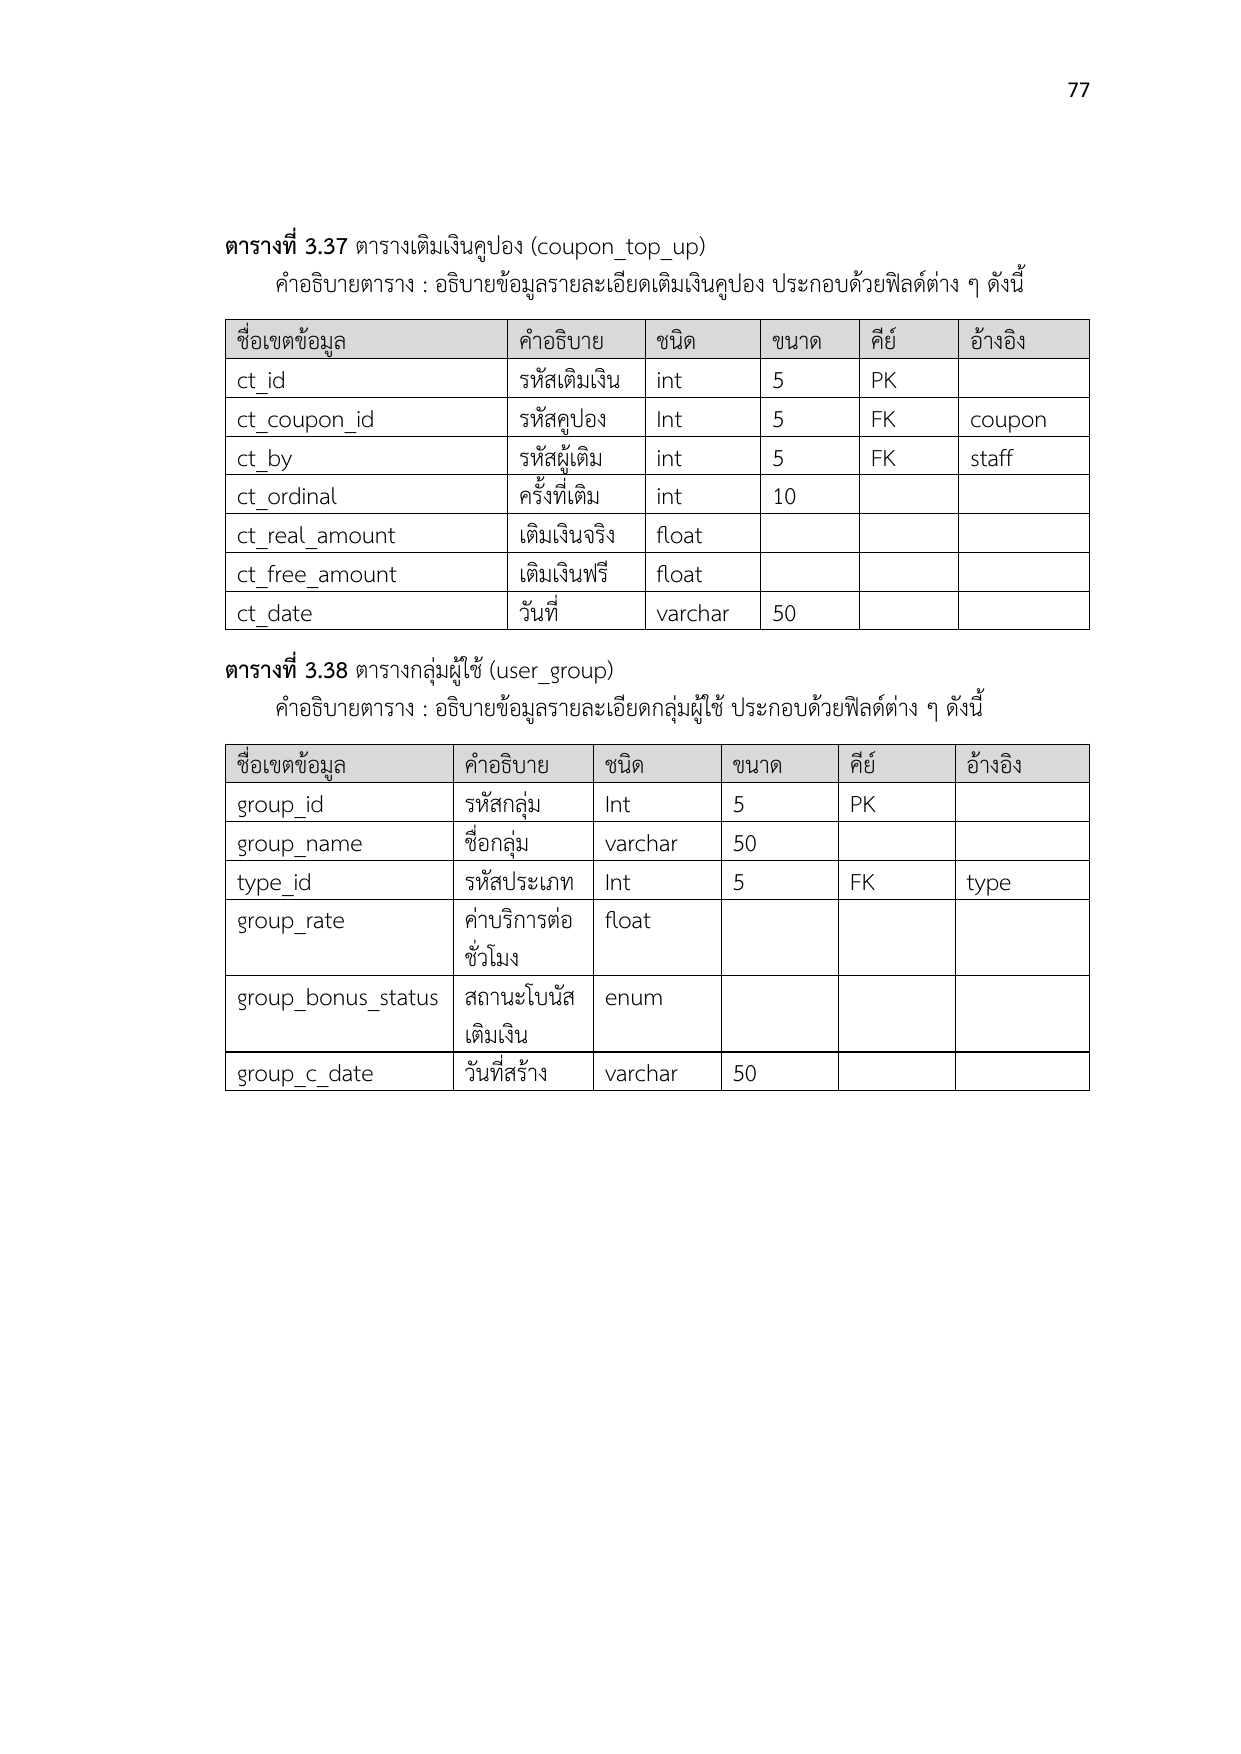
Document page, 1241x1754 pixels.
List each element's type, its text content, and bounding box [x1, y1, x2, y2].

table_cell int [646, 359, 760, 397]
table_header คำอธิบาย [454, 745, 593, 782]
table_cell รหัสเติมเงิน [508, 359, 645, 397]
table_cell ct_by [226, 437, 507, 474]
table_cell ครั้งที่เติม [508, 475, 645, 513]
table_cell type_id [226, 861, 453, 898]
table_cell PK [839, 783, 955, 821]
table_cell 10 [761, 475, 859, 513]
table_cell [761, 514, 859, 552]
table_cell [839, 1053, 955, 1090]
table_cell รหัสประเภท [454, 861, 593, 898]
table_cell Int [594, 861, 721, 898]
table_cell PK [860, 359, 958, 397]
table_cell [959, 592, 1089, 629]
table_cell int [646, 437, 760, 474]
table_cell [860, 475, 958, 513]
table_cell ct_coupon_id [226, 398, 507, 436]
table_cell type [956, 861, 1089, 898]
table_cell Int [646, 398, 760, 436]
table_cell 50 [722, 822, 838, 860]
table_header ชนิด [594, 745, 721, 782]
table_cell [722, 900, 838, 975]
table_cell [956, 783, 1089, 821]
table_cell [839, 822, 955, 860]
table_cell [959, 475, 1089, 513]
table_cell staff [959, 437, 1089, 474]
table_cell เติมเงินจริง [508, 514, 645, 552]
table_cell FK [839, 861, 955, 898]
table_header ชื่อเขตข้อมูล [226, 745, 453, 782]
table_cell FK [860, 398, 958, 436]
table_cell 50 [761, 592, 859, 629]
table_header อ้างอิง [956, 745, 1089, 782]
table_cell เติมเงินฟรี [508, 553, 645, 591]
table_cell 50 [722, 1053, 838, 1090]
table_cell varchar [646, 592, 760, 629]
table_cell [761, 553, 859, 591]
table_cell วันที่ [508, 592, 645, 629]
table_cell enum [594, 976, 721, 1051]
table_cell group_c_date [226, 1053, 453, 1090]
table_cell coupon [959, 398, 1089, 436]
table_cell Int [594, 783, 721, 821]
table_header ชนิด [646, 320, 760, 358]
table_header อ้างอิง [959, 320, 1089, 358]
text ตารางที่ 3.37 ตารางเติมเงินคูปอง (coupon_top_up) [225, 225, 1090, 263]
text คำอธิบายตาราง : อธิบายข้อมูลรายละเอียดกลุ่มผู้ใช้ ประกอบด้วยฟิลด์ต่าง ๆ ดังนี้ [225, 687, 1090, 724]
table_cell ct_free_amount [226, 553, 507, 591]
table_cell รหัสกลุ่ม [454, 783, 593, 821]
table_cell ค่าบริการต่อชั่วโมง [454, 900, 593, 975]
table_cell 5 [722, 861, 838, 898]
text ตารางที่ 3.38 ตารางกลุ่มผู้ใช้ (user_group) [225, 649, 1090, 687]
table_cell ct_ordinal [226, 475, 507, 513]
table_header คีย์ [860, 320, 958, 358]
table_cell ชื่อกลุ่ม [454, 822, 593, 860]
table_cell group_rate [226, 900, 453, 975]
table_header ขนาด [761, 320, 859, 358]
table_cell [722, 976, 838, 1051]
table_cell [860, 592, 958, 629]
text คำอธิบายตาราง : อธิบายข้อมูลรายละเอียดเติมเงินคูปอง ประกอบด้วยฟิลด์ต่าง ๆ ดังนี้ [225, 263, 1090, 300]
table_cell varchar [594, 822, 721, 860]
table_cell group_name [226, 822, 453, 860]
table_cell วันที่สร้าง [454, 1053, 593, 1090]
table_cell ct_real_amount [226, 514, 507, 552]
table_cell สถานะโบนัส เติมเงิน [454, 976, 593, 1051]
table_header ชื่อเขตข้อมูล [226, 320, 507, 358]
table_cell group_bonus_status [226, 976, 453, 1051]
table_cell [959, 514, 1089, 552]
table_header คีย์ [839, 745, 955, 782]
table_cell 5 [761, 437, 859, 474]
table_cell group_id [226, 783, 453, 821]
table_cell 5 [761, 398, 859, 436]
table_cell รหัสคูปอง [508, 398, 645, 436]
table_cell [956, 976, 1089, 1051]
table_cell [956, 822, 1089, 860]
table_cell [956, 1053, 1089, 1090]
table_cell [860, 514, 958, 552]
table_cell [839, 900, 955, 975]
table_cell 5 [761, 359, 859, 397]
table_cell ct_date [226, 592, 507, 629]
table_cell float [646, 514, 760, 552]
table_header คำอธิบาย [508, 320, 645, 358]
table_cell [959, 553, 1089, 591]
table_cell [839, 976, 955, 1051]
table_cell ct_id [226, 359, 507, 397]
table_cell varchar [594, 1053, 721, 1090]
table_cell รหัสผู้เติม [508, 437, 645, 474]
table_cell [956, 900, 1089, 975]
table_cell [959, 359, 1089, 397]
table_cell float [594, 900, 721, 975]
table_cell int [646, 475, 760, 513]
table_header ขนาด [722, 745, 838, 782]
table_cell 5 [722, 783, 838, 821]
table_cell FK [860, 437, 958, 474]
table_cell [860, 553, 958, 591]
table_cell float [646, 553, 760, 591]
